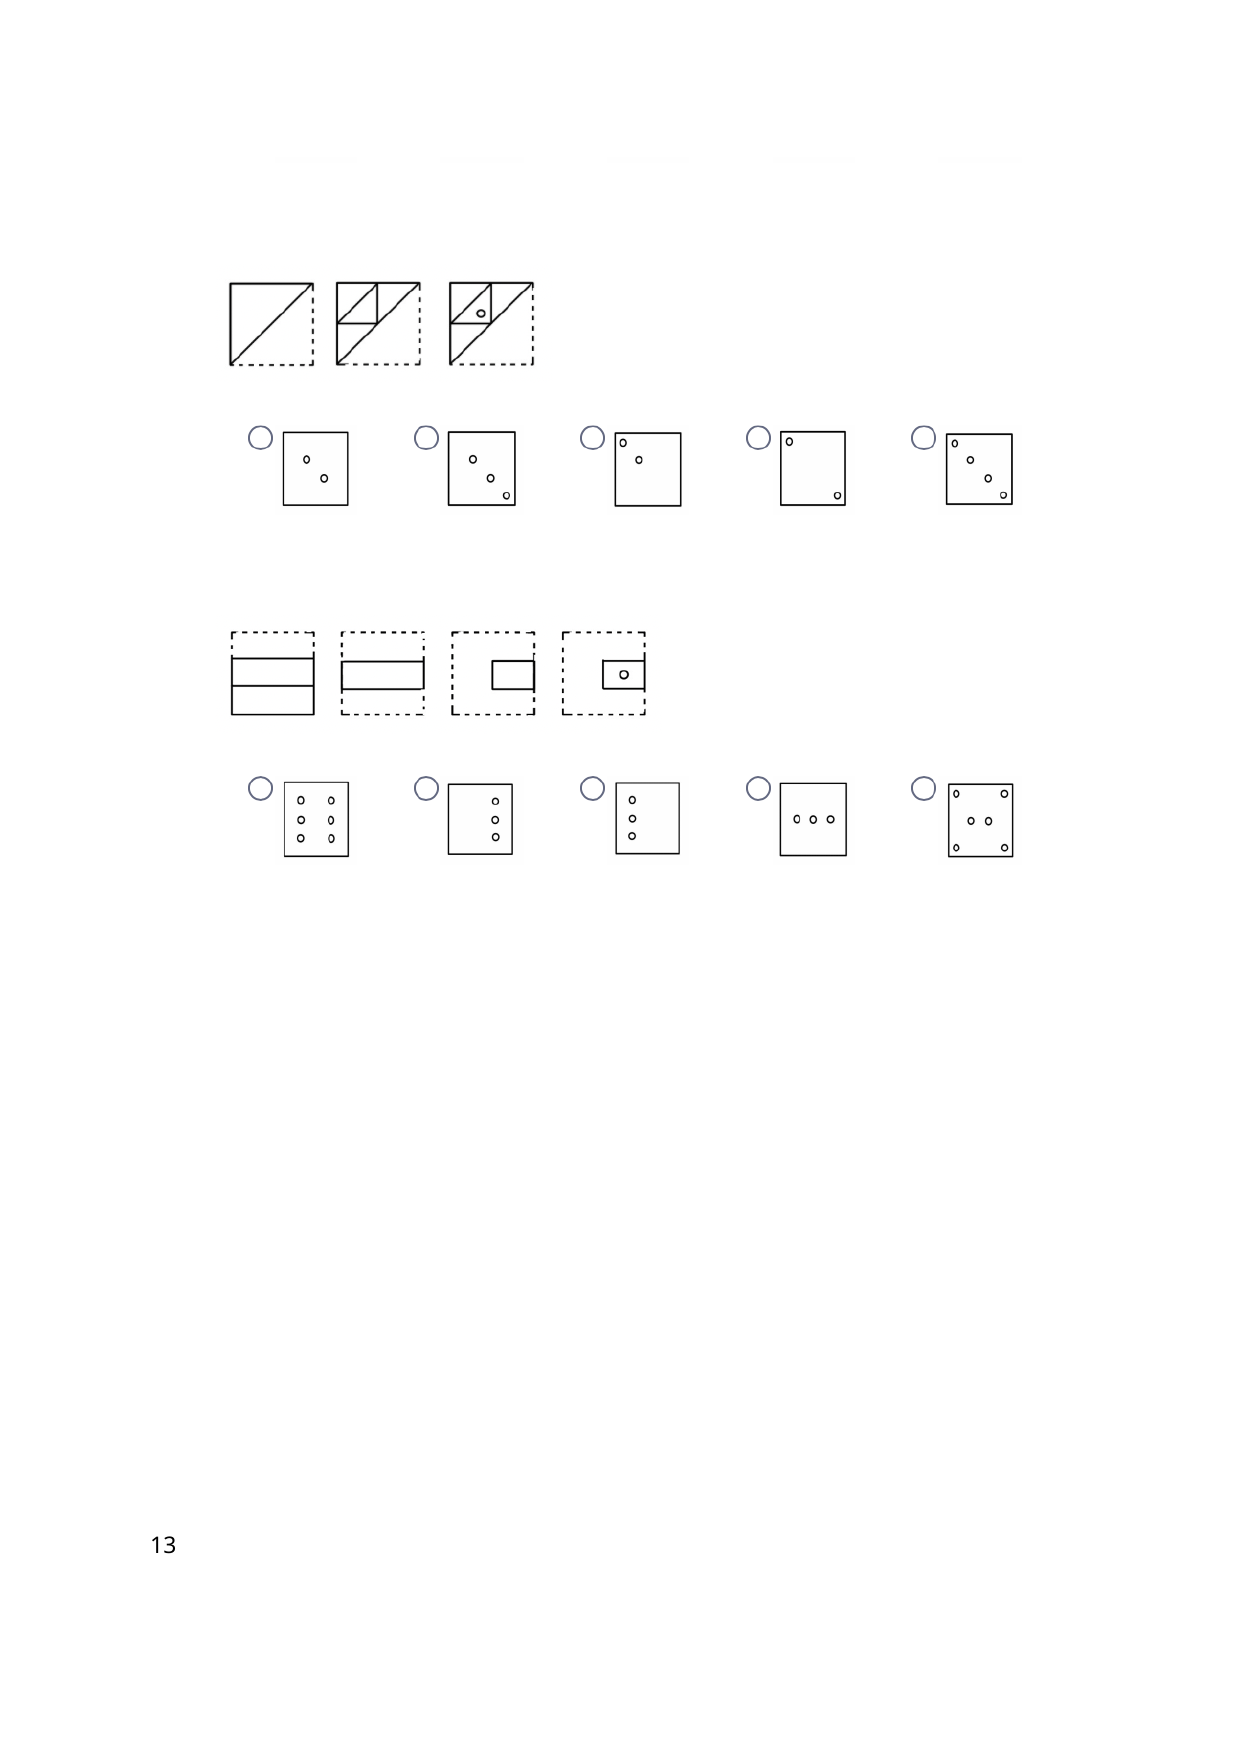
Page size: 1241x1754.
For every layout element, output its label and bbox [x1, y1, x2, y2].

picture [150, 157, 1090, 939]
